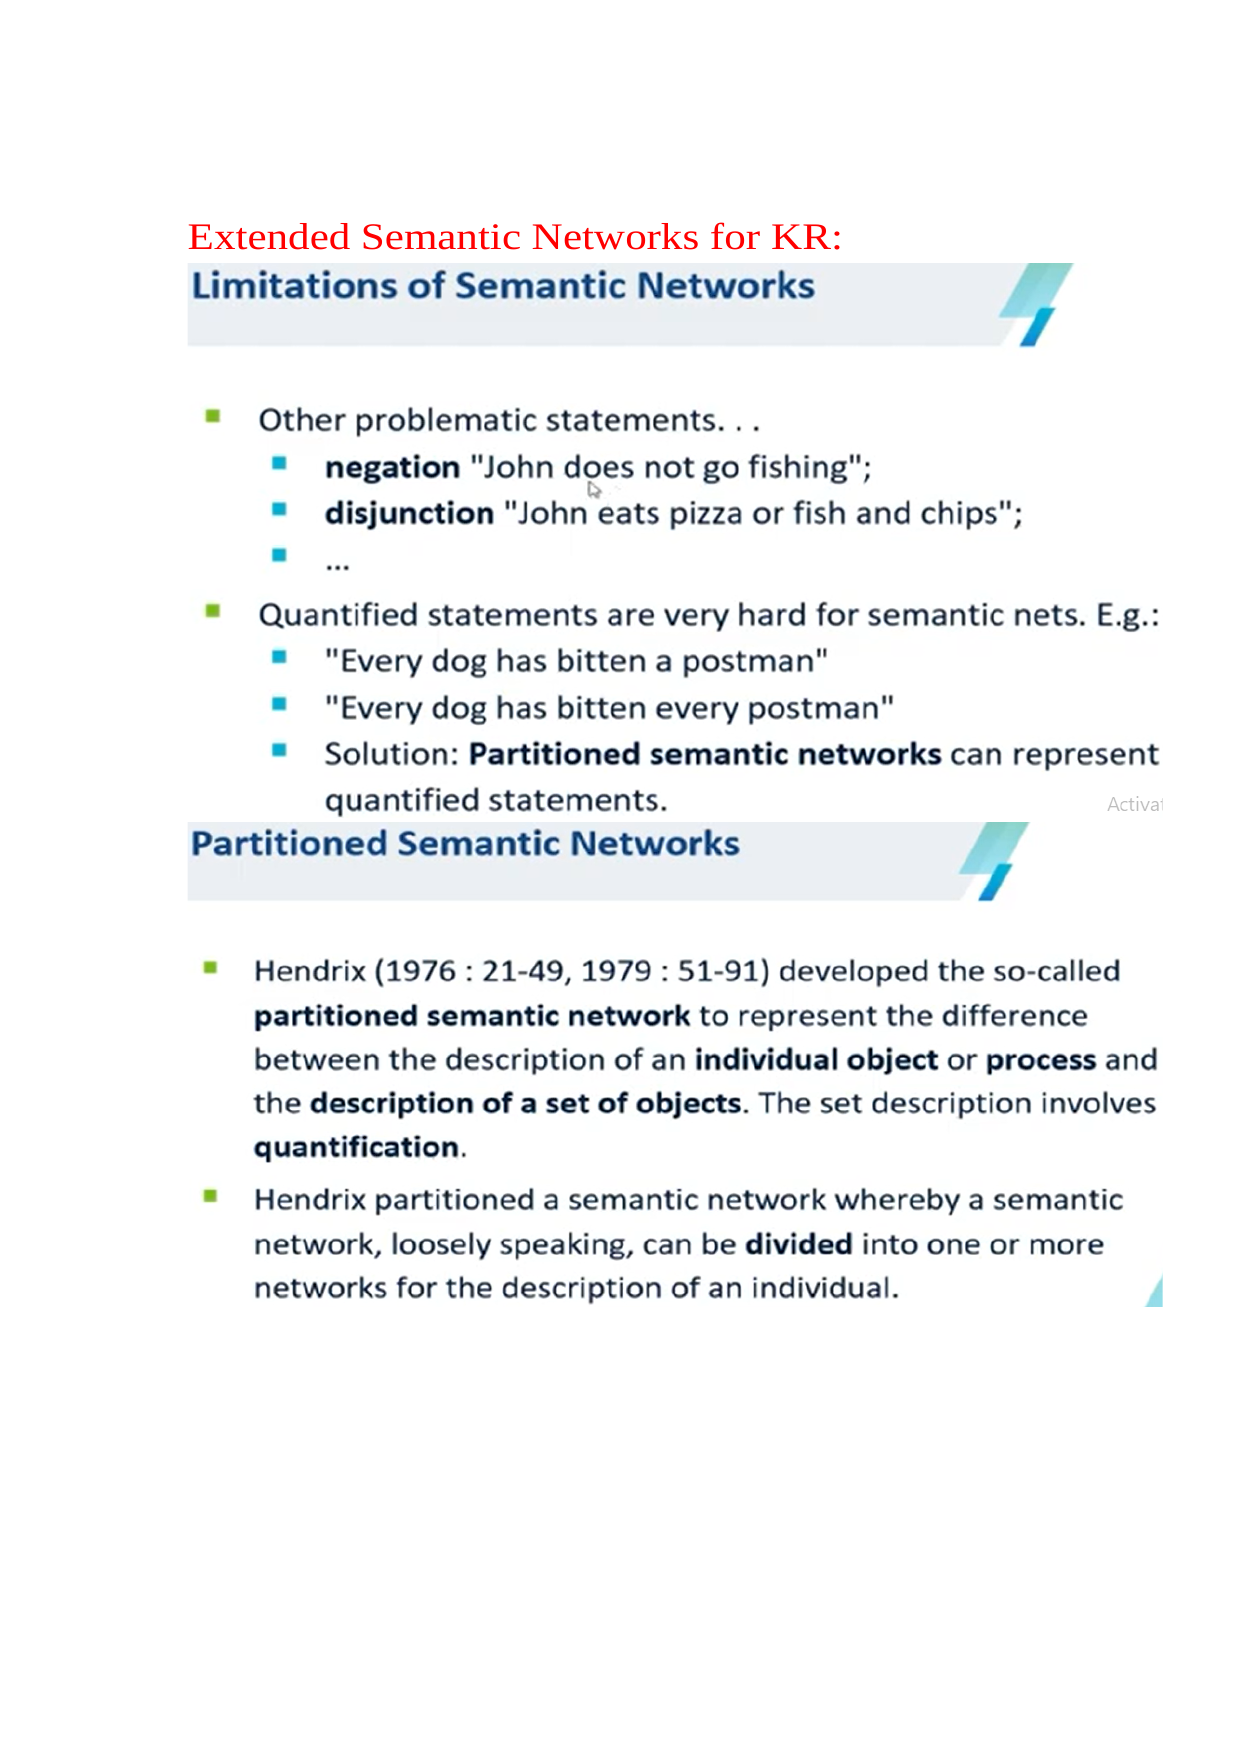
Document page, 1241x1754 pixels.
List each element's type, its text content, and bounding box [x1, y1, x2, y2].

picture [187, 822, 1163, 1307]
text Extended Semantic Networks for KR: [187, 214, 1090, 257]
picture [187, 263, 1163, 818]
